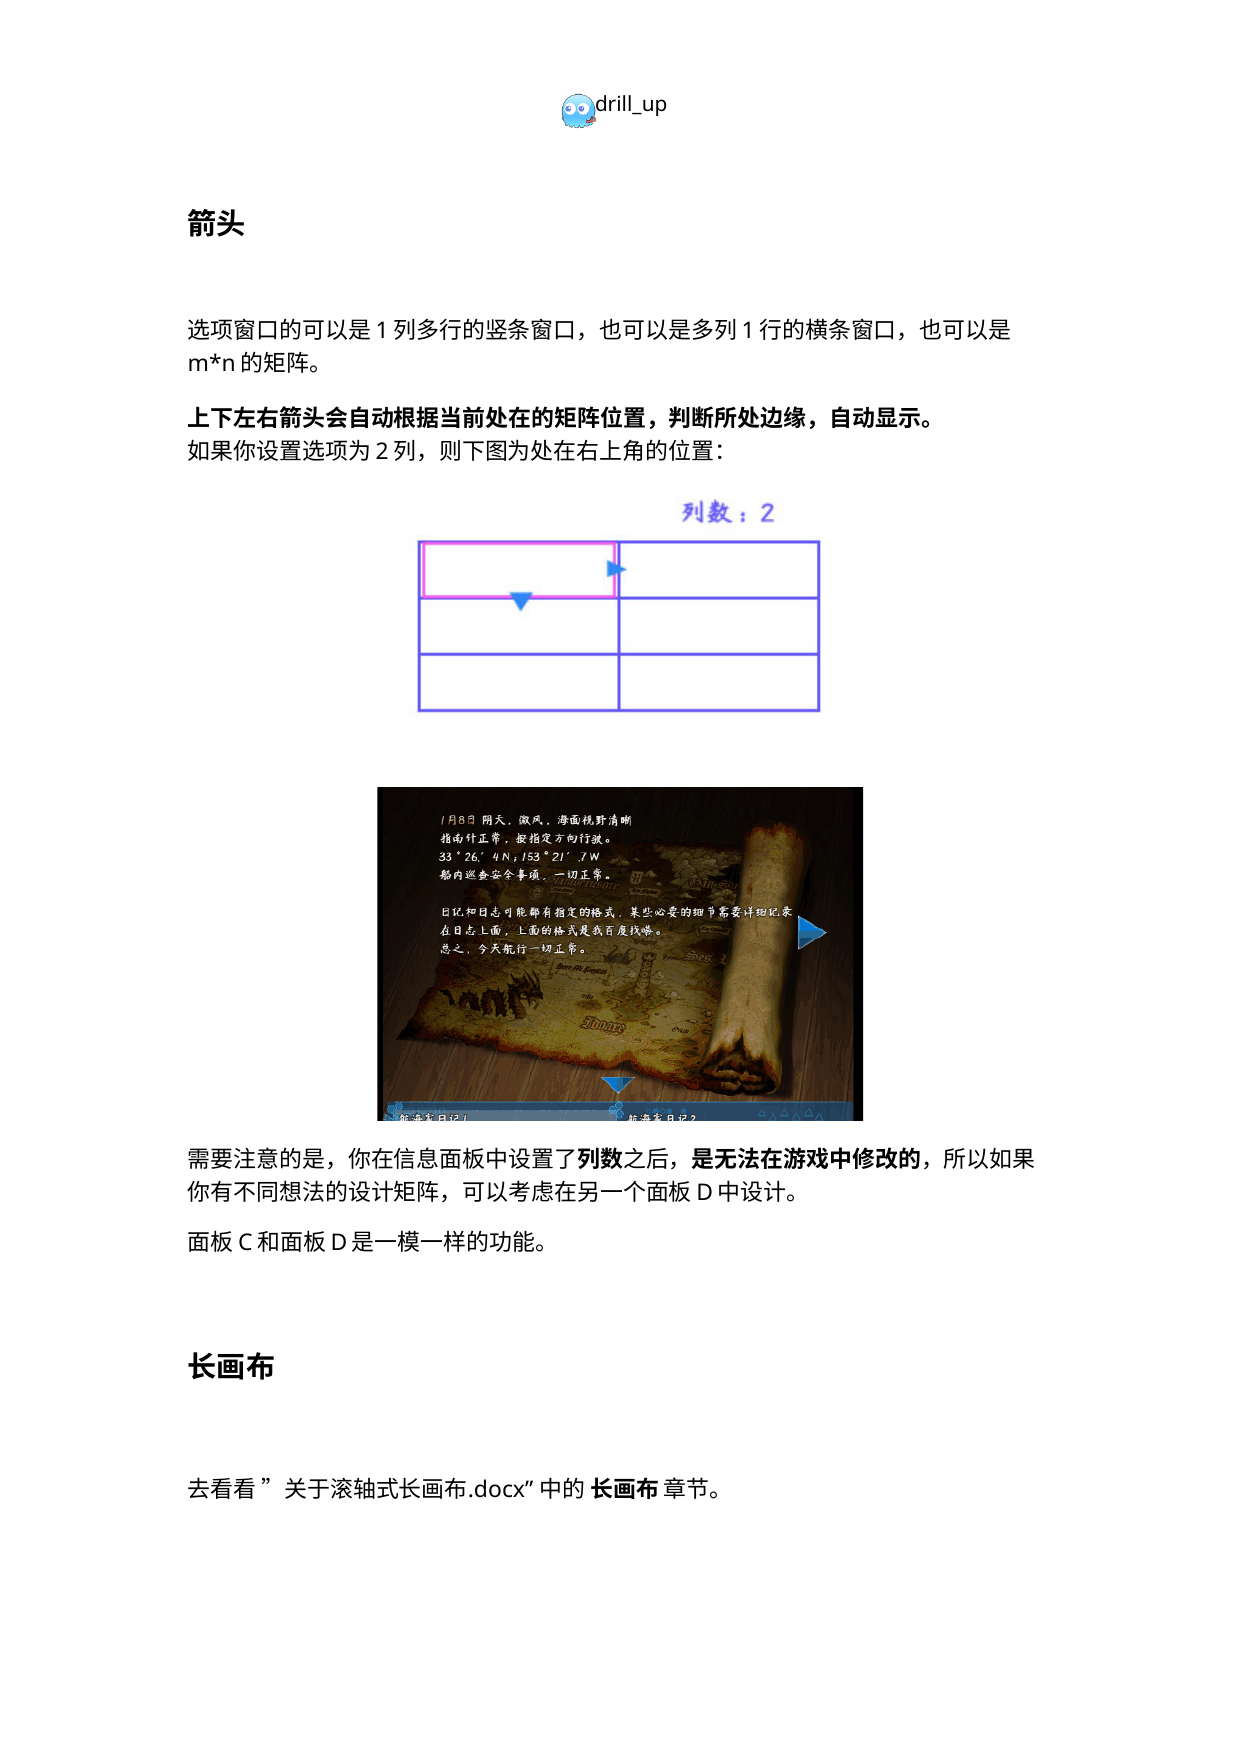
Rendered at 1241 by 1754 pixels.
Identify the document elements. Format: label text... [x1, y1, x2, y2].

picture [377, 787, 864, 1121]
text 需要注意的是，你在信息面板中设置了列数之后，是无法在游戏中修改的，所以如果你有不同想法的设计矩阵，可以考虑在另一个面板D中设计。 [187, 1141, 1053, 1208]
picture [300, 486, 940, 767]
subtitle 箭头 [187, 189, 1053, 254]
picture [556, 88, 597, 130]
text 如果你设置选项为2列，则下图为处在右上角的位置： [187, 433, 1053, 466]
text 上下左右箭头会自动根据当前处在的矩阵位置，判断所处边缘，自动显示。 [187, 399, 1053, 433]
subtitle 长画布 [187, 1332, 1053, 1397]
text 去看看 ”关于滚轴式长画布.docx” 中的 长画布 章节。 [187, 1455, 1053, 1520]
text 选项窗口的可以是1列多行的竖条窗口，也可以是多列1行的横条窗口，也可以是m*n的矩阵。 [187, 312, 1053, 379]
text 面板C和面板D是一模一样的功能。 [187, 1208, 1053, 1273]
